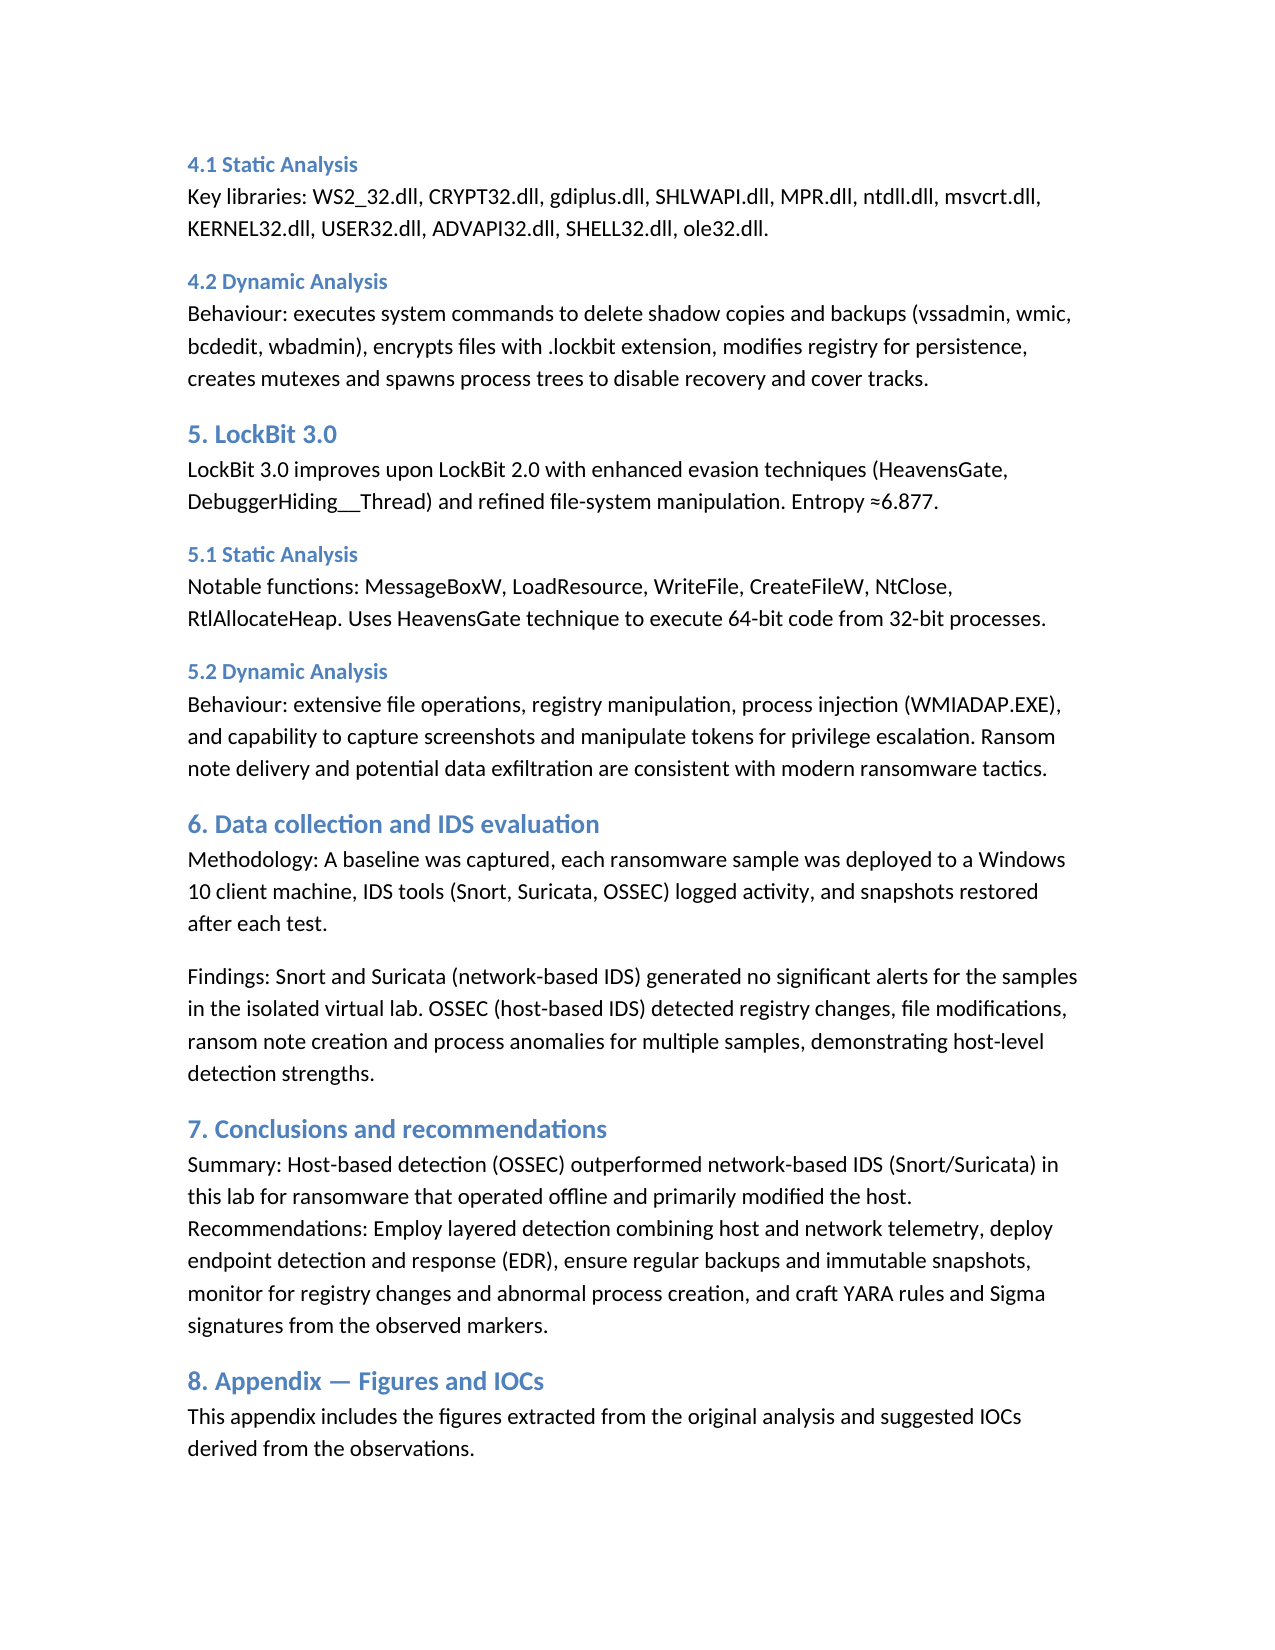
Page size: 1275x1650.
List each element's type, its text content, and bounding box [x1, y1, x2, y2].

text Summary: Host-based detection (OSSEC) outperformed network-based IDS (Snort/Suricata) in this lab for ransomware that operated offline and primarily modified the host. Recommendations: Employ layered detection combining host and network telemetry, deploy endpoint detection and response (EDR), ensure regular backups and immutable snapshots, monitor for registry changes and abnormal process creation, and craft YARA rules and Sigma signatures from the observed markers. [187, 1150, 1087, 1339]
text LockBit 3.0 improves upon LockBit 2.0 with enhanced evasion techniques (HeavensGate, DebuggerHiding__Thread) and refined file-system manipulation. Entropy ≈6.877. [187, 455, 1087, 515]
text Behaviour: extensive file operations, registry manipulation, process injection (WMIADAP.EXE), and capability to capture screenshots and manipulate tokens for privilege escalation. Ransom note delivery and potential data exfiltration are consistent with modern ransomware tactics. [187, 690, 1087, 782]
text Methodology: A baseline was captured, each ransomware sample was deployed to a Windows 10 client machine, IDS tools (Snort, Suricata, OSSEC) logged activity, and snapshots restored after each test. [187, 845, 1087, 937]
text Behaviour: executes system commands to delete shadow copies and backups (vssadmin, wmic, bcdedit, wbadmin), encrypts files with .lockbit extension, modifies registry for persistence, creates mutexes and spawns process trees to disable recovery and cover tracks. [187, 299, 1087, 392]
subtitle 5. LockBit 3.0 [187, 417, 1087, 450]
subtitle 5.1 Static Analysis [187, 540, 1087, 568]
text Findings: Snort and Suricata (network-based IDS) generated no significant alerts for the samples in the isolated virtual lab. OSSEC (host-based IDS) detected registry changes, file modifications, ransom note creation and process anomalies for multiple samples, demonstrating host-level detection strengths. [187, 962, 1087, 1087]
text Key libraries: WS2_32.dll, CRYPT32.dll, gdiplus.dll, SHLWAPI.dll, MPR.dll, ntdll.dll, msvcrt.dll, KERNEL32.dll, USER32.dll, ADVAPI32.dll, SHELL32.dll, ole32.dll. [187, 182, 1087, 242]
subtitle 8. Appendix — Figures and IOCs [187, 1364, 1087, 1397]
subtitle 7. Conclusions and recommendations [187, 1112, 1087, 1145]
subtitle 4.2 Dynamic Analysis [187, 267, 1087, 295]
subtitle 5.2 Dynamic Analysis [187, 657, 1087, 686]
text Notable functions: MessageBoxW, LoadResource, WriteFile, CreateFileW, NtClose, RtlAllocateHeap. Uses HeavensGate technique to execute 64-bit code from 32-bit processes. [187, 572, 1087, 632]
text This appendix includes the figures extracted from the original analysis and suggested IOCs derived from the observations. [187, 1402, 1087, 1462]
subtitle 6. Data collection and IDS evaluation [187, 807, 1087, 840]
subtitle 4.1 Static Analysis [187, 150, 1087, 178]
